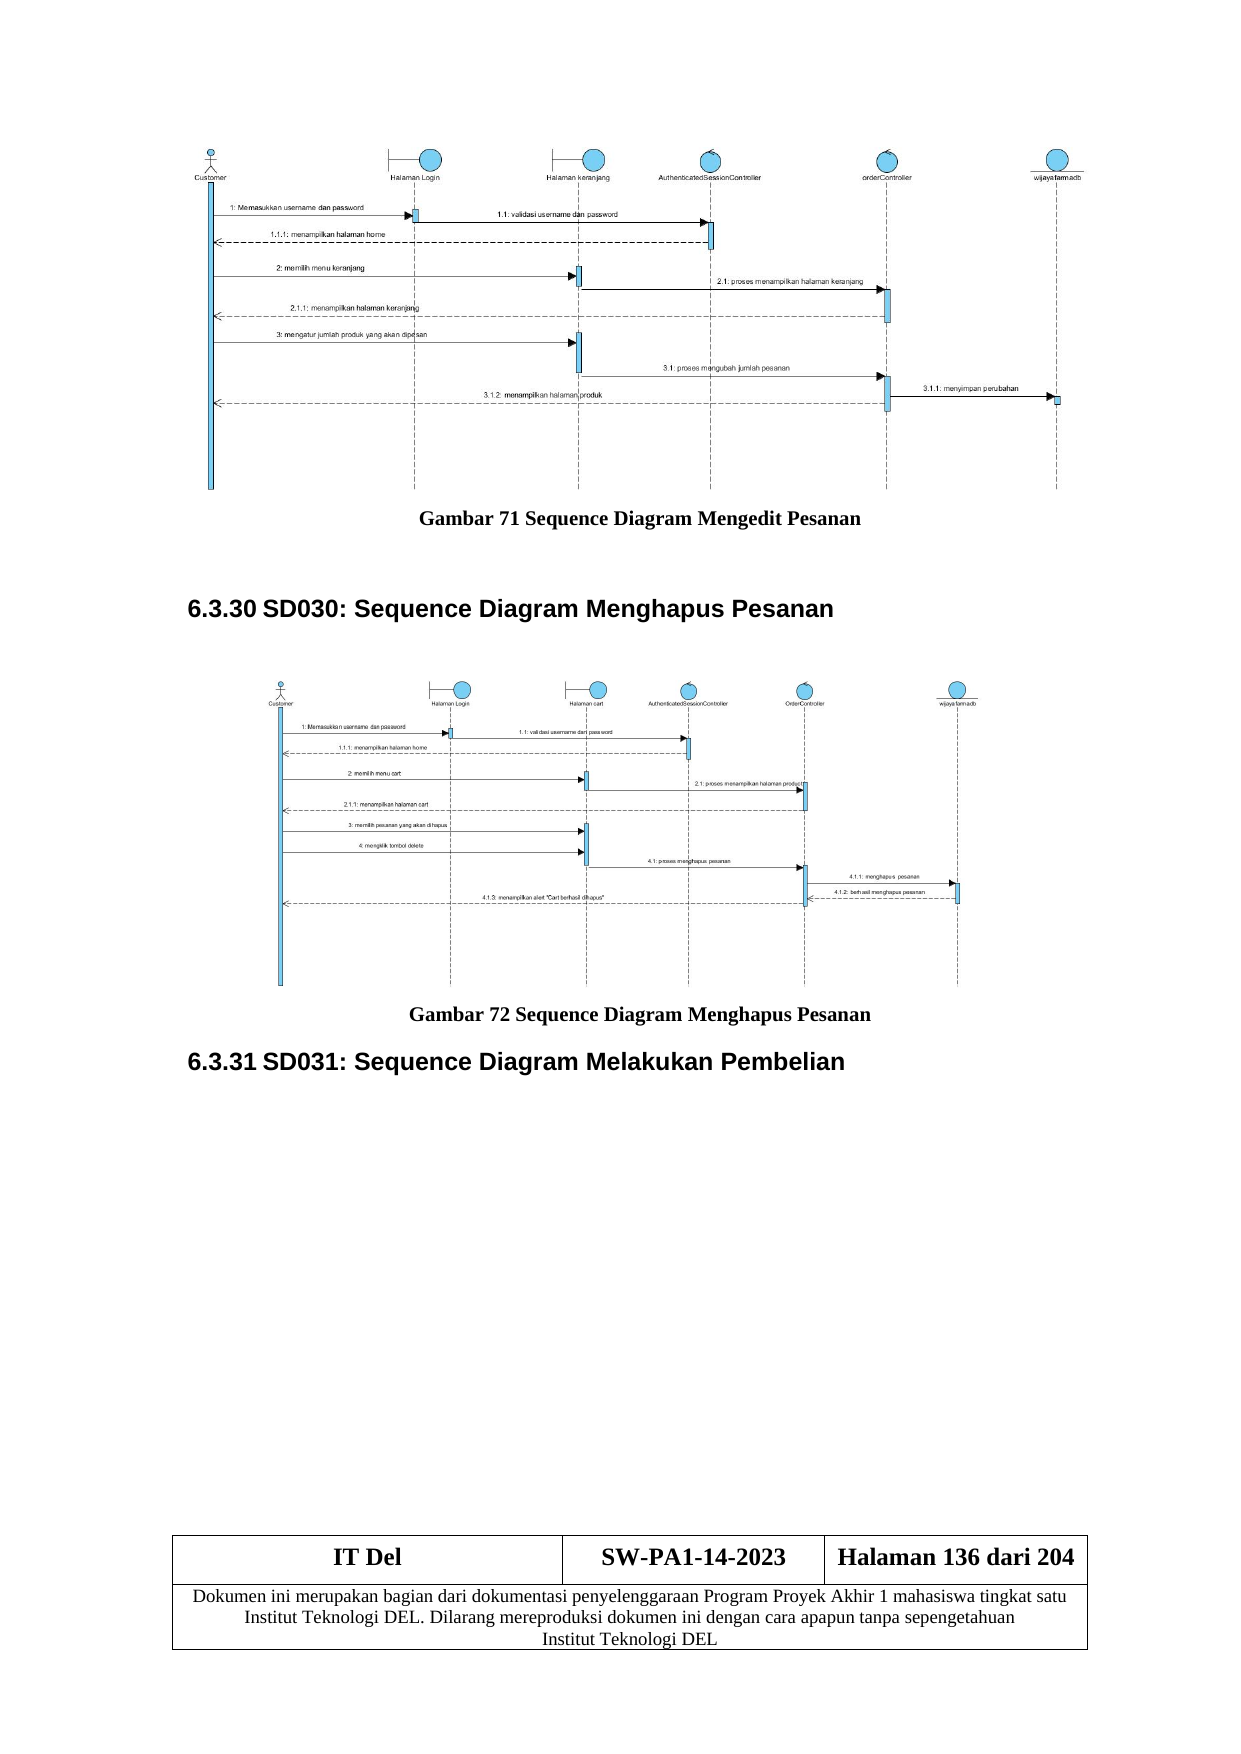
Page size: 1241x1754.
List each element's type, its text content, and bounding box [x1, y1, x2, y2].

text Gambar 71 Sequence Diagram Mengedit Pesanan [187, 506, 1092, 530]
list SD031: Sequence Diagram Melakukan Pembelian [187, 1047, 1092, 1076]
picture [262, 680, 984, 988]
picture [187, 147, 1093, 492]
text Gambar 72 Sequence Diagram Menghapus Pesanan [187, 1002, 1092, 1026]
list SD030: Sequence Diagram Menghapus Pesanan [187, 594, 1092, 623]
